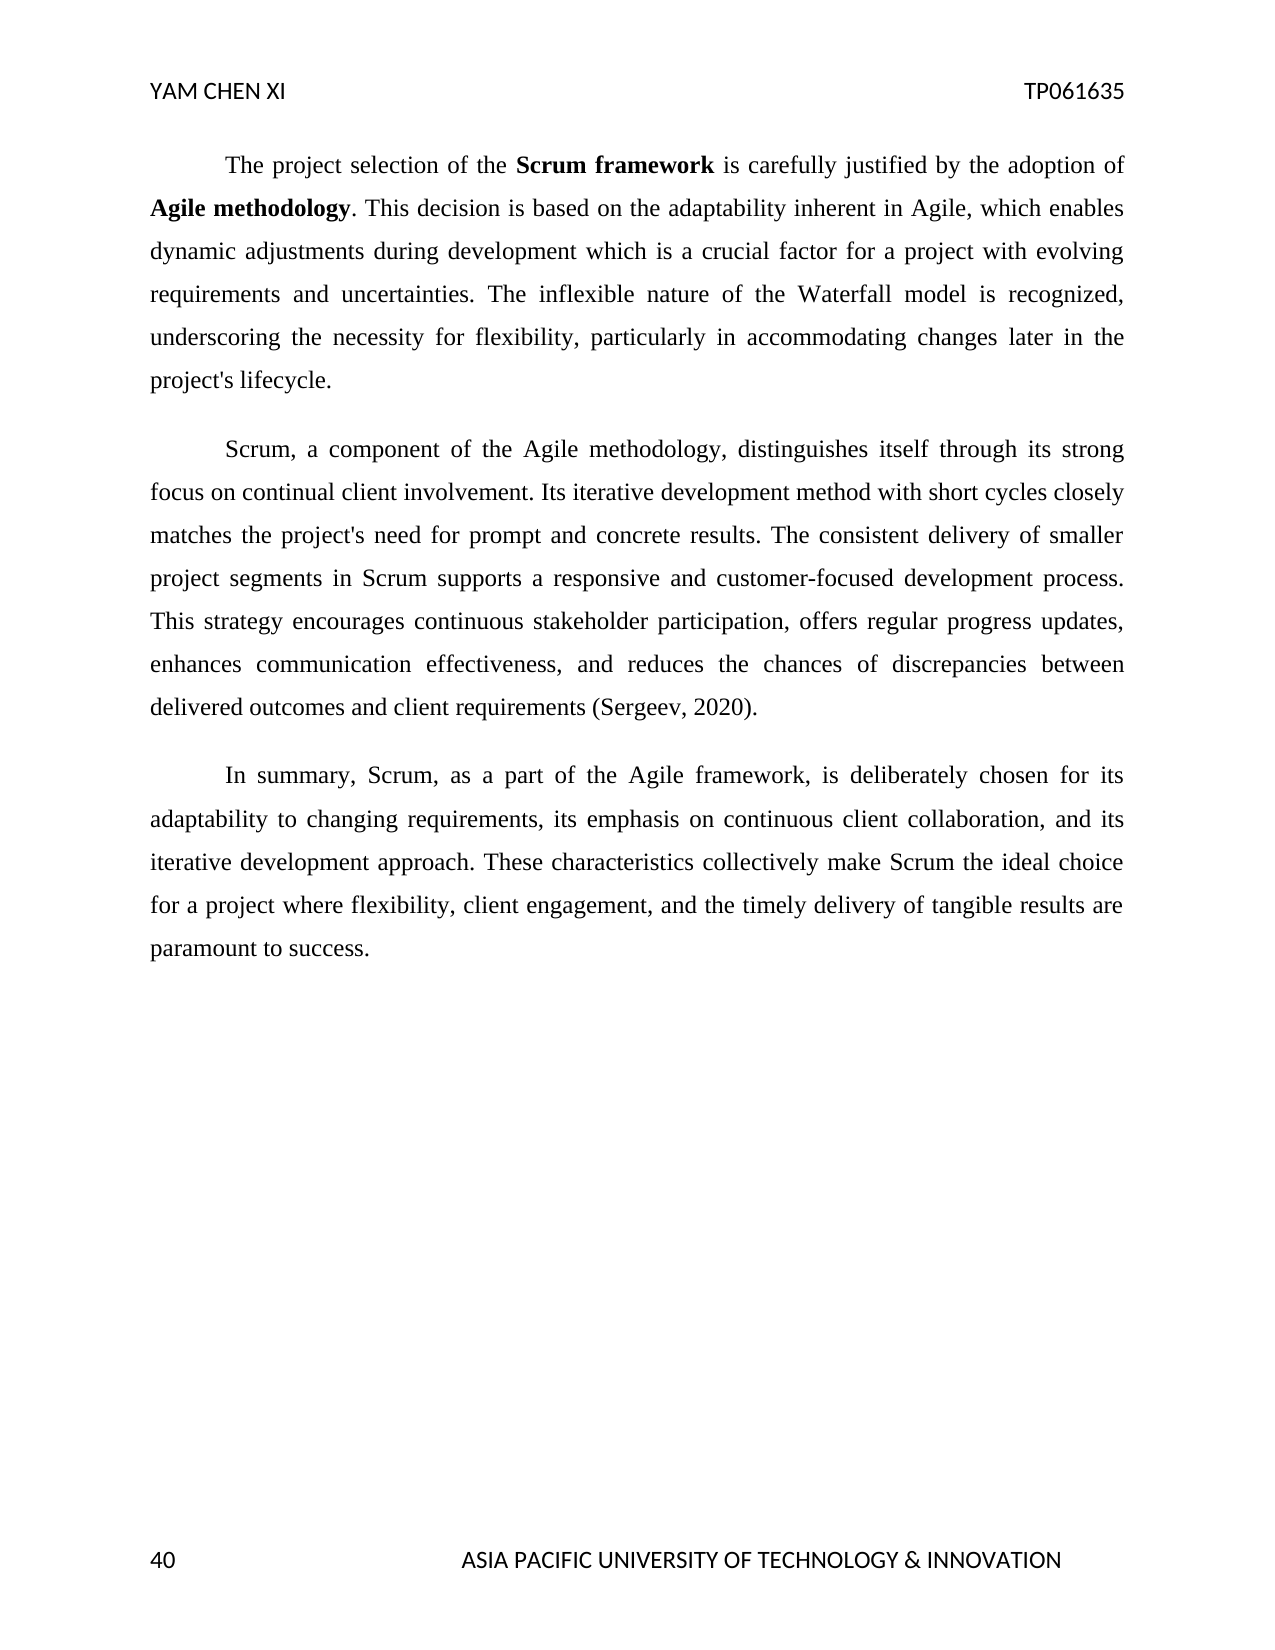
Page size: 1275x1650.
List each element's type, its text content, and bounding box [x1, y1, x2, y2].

text In summary, Scrum, as a part of the Agile framework, is deliberately chosen for its adaptability to changing requirements, its emphasis on continuous client collaboration, and its iterative development approach. These characteristics collectively make Scrum the ideal choice for a project where flexibility, client engagement, and the timely delivery of tangible results are paramount to success. [150, 761, 1125, 962]
text The project selection of the Scrum framework is carefully justified by the adoption of Agile methodology. This decision is based on the adaptability inherent in Agile, which enables dynamic adjustments during development which is a crucial factor for a project with evolving requirements and uncertainties. The inflexible nature of the Waterfall model is recognized, underscoring the necessity for flexibility, particularly in accommodating changes later in the project's lifecycle. [150, 150, 1125, 394]
text Scrum, a component of the Agile methodology, distinguishes itself through its strong focus on continual client involvement. Its iterative development method with short cycles closely matches the project's need for prompt and concrete results. The consistent delivery of smaller project segments in Scrum supports a responsive and customer-focused development process. This strategy encourages continuous stakeholder participation, offers regular progress updates, enhances communication effectiveness, and reduces the chances of discrepancies between delivered outcomes and client requirements (Sergeev, 2020). [150, 434, 1125, 721]
